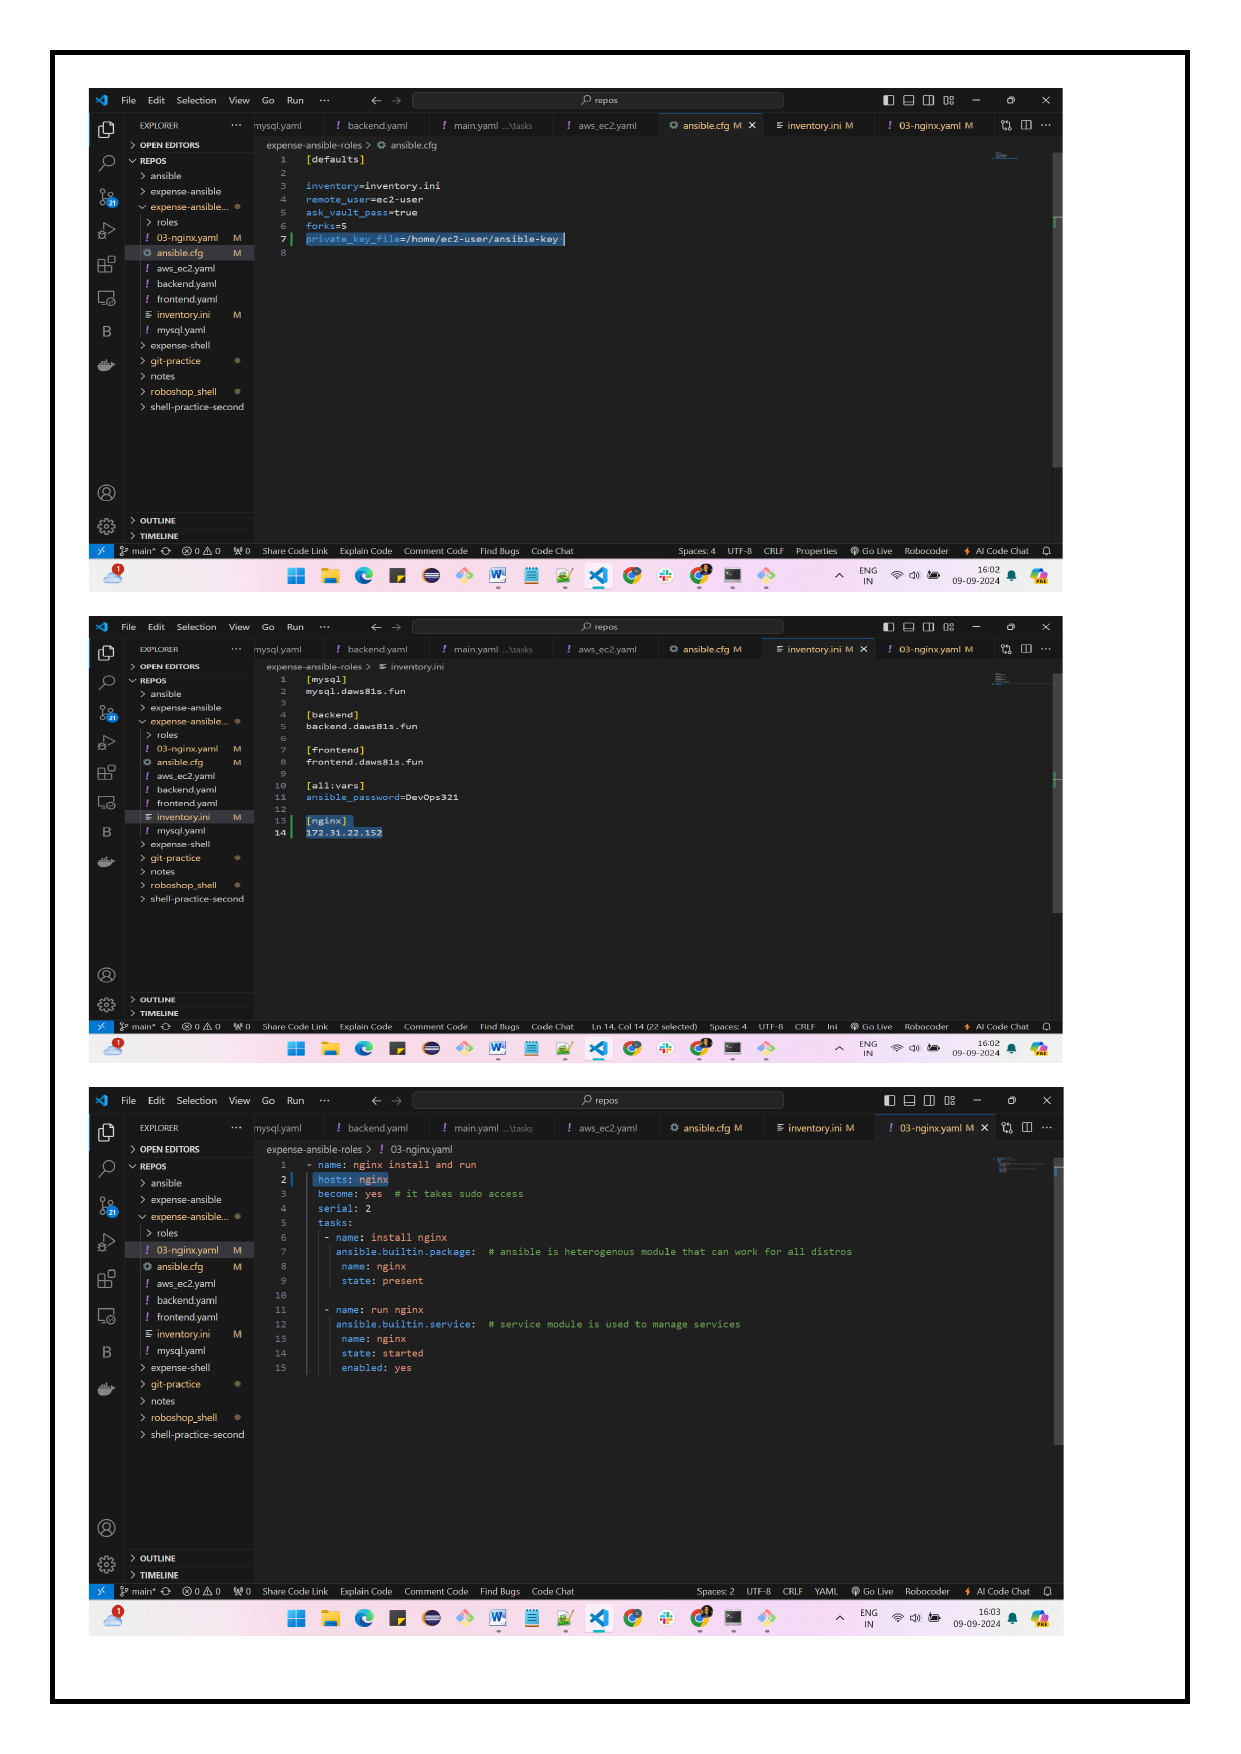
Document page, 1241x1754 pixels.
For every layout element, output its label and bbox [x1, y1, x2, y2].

picture [88, 1087, 1064, 1636]
picture [88, 88, 1063, 592]
picture [88, 616, 1063, 1063]
